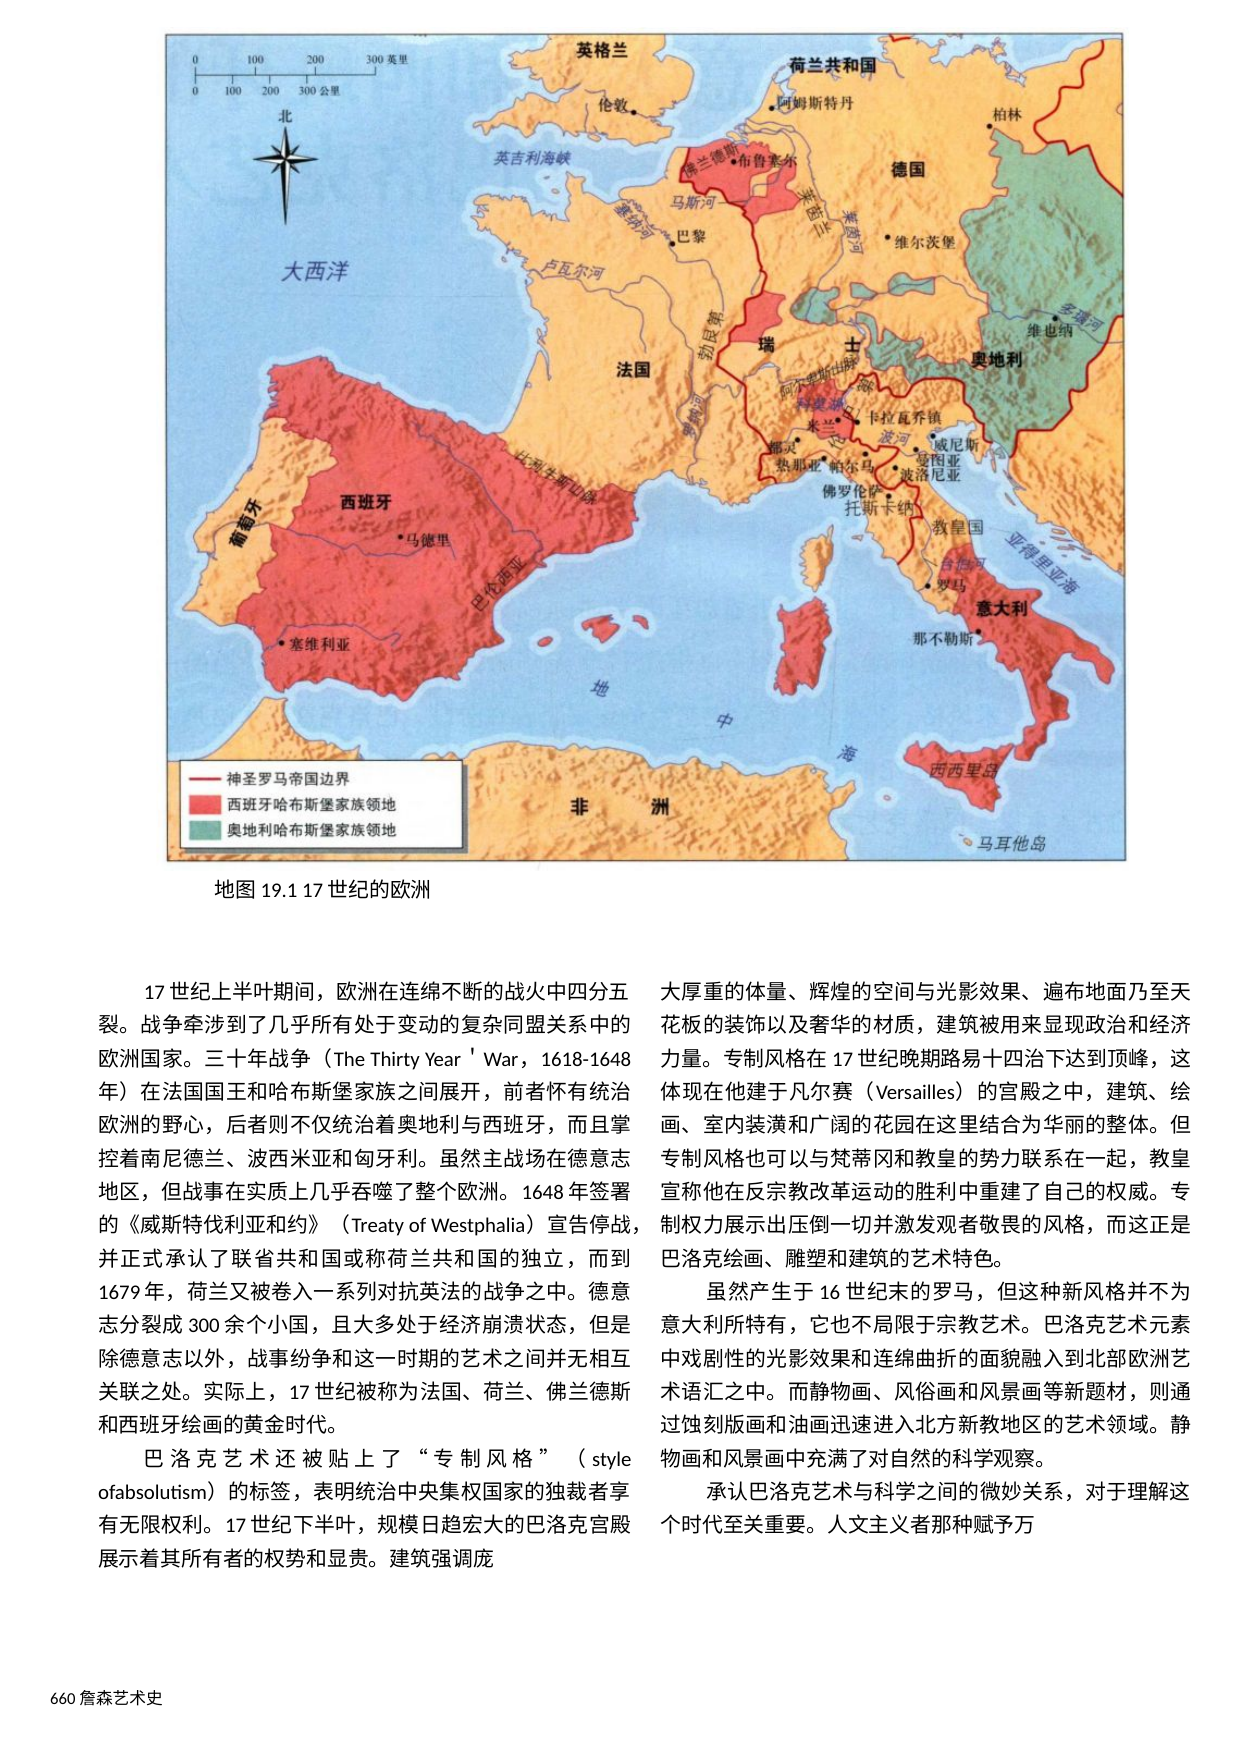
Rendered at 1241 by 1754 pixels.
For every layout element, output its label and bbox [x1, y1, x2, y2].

picture [156, 27, 1130, 871]
